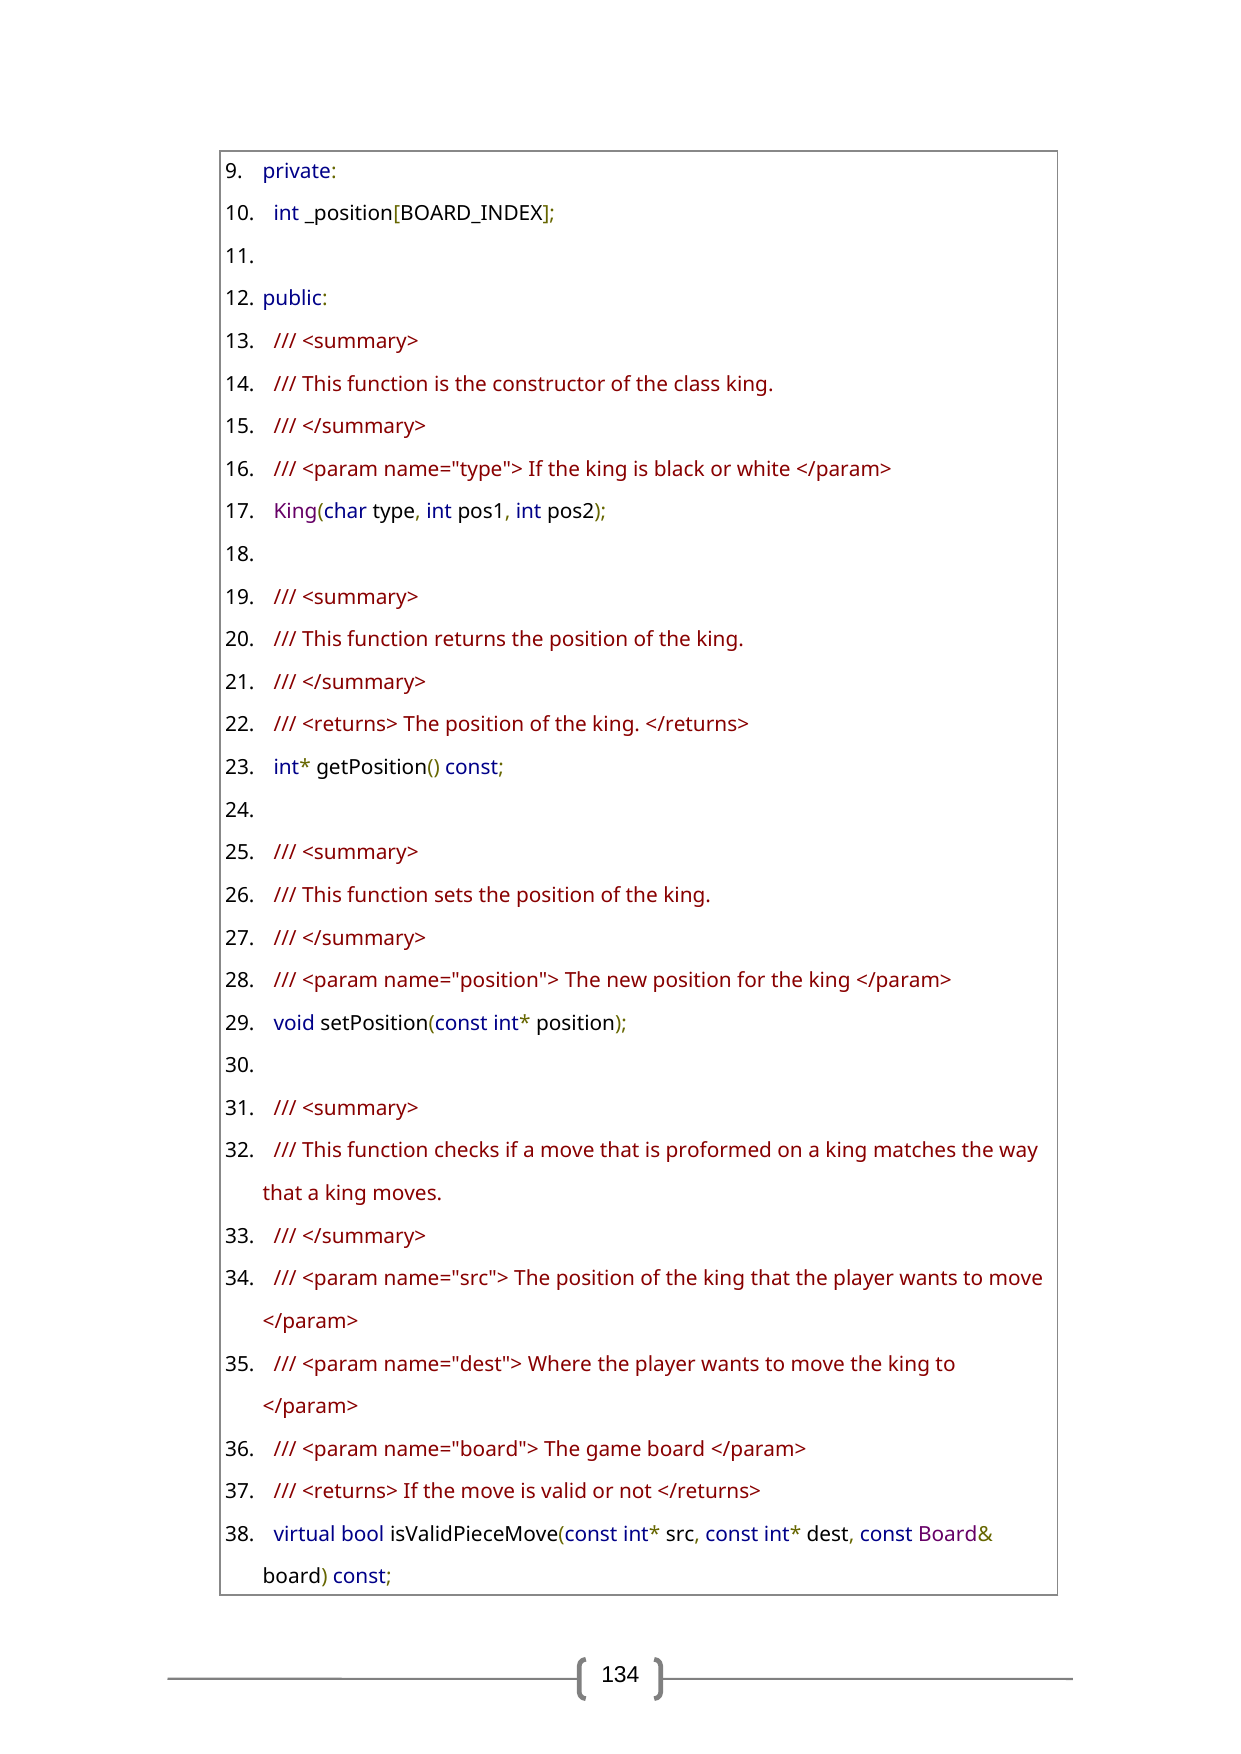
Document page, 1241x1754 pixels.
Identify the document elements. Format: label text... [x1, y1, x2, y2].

list /// <summary> [221, 320, 1057, 354]
list /// This function returns the position of the king. [221, 619, 1057, 653]
list int _position[BOARD_INDEX]; [221, 193, 1057, 227]
list int* getPosition() const; [221, 746, 1057, 781]
list /// <returns> The position of the king. </returns> [221, 704, 1057, 738]
list /// <summary> [221, 1087, 1057, 1121]
list /// <param name="position"> The new position for the king </param> [221, 959, 1057, 994]
list /// <summary> [221, 832, 1057, 866]
list /// <param name="dest"> Where the player wants to move the king to </param> [221, 1343, 1057, 1420]
list /// <param name="board"> The game board </param> [221, 1428, 1057, 1462]
list /// </summary> [221, 917, 1057, 951]
list /// This function sets the position of the king. [221, 874, 1057, 908]
list /// <returns> If the move is valid or not </returns> [221, 1471, 1057, 1505]
list /// </summary> [221, 661, 1057, 695]
list /// </summary> [221, 406, 1057, 440]
list void setPosition(const int* position); [221, 1002, 1057, 1036]
list King(char type, int pos1, int pos2); [221, 491, 1057, 525]
list virtual bool isValidPieceMove(const int* src, const int* dest, const Board& board) const; [221, 1513, 1057, 1594]
list /// </summary> [221, 1215, 1057, 1249]
list /// This function checks if a move that is proformed on a king matches the way that a king moves. [221, 1130, 1057, 1207]
list /// <summary> [221, 576, 1057, 610]
list /// <param name="src"> The position of the king that the player wants to move </param> [221, 1258, 1057, 1334]
list public: [221, 278, 1057, 312]
list /// This function is the constructor of the class king. [221, 363, 1057, 397]
list /// <param name="type"> If the king is black or white </param> [221, 448, 1057, 482]
list private: [221, 152, 1057, 184]
